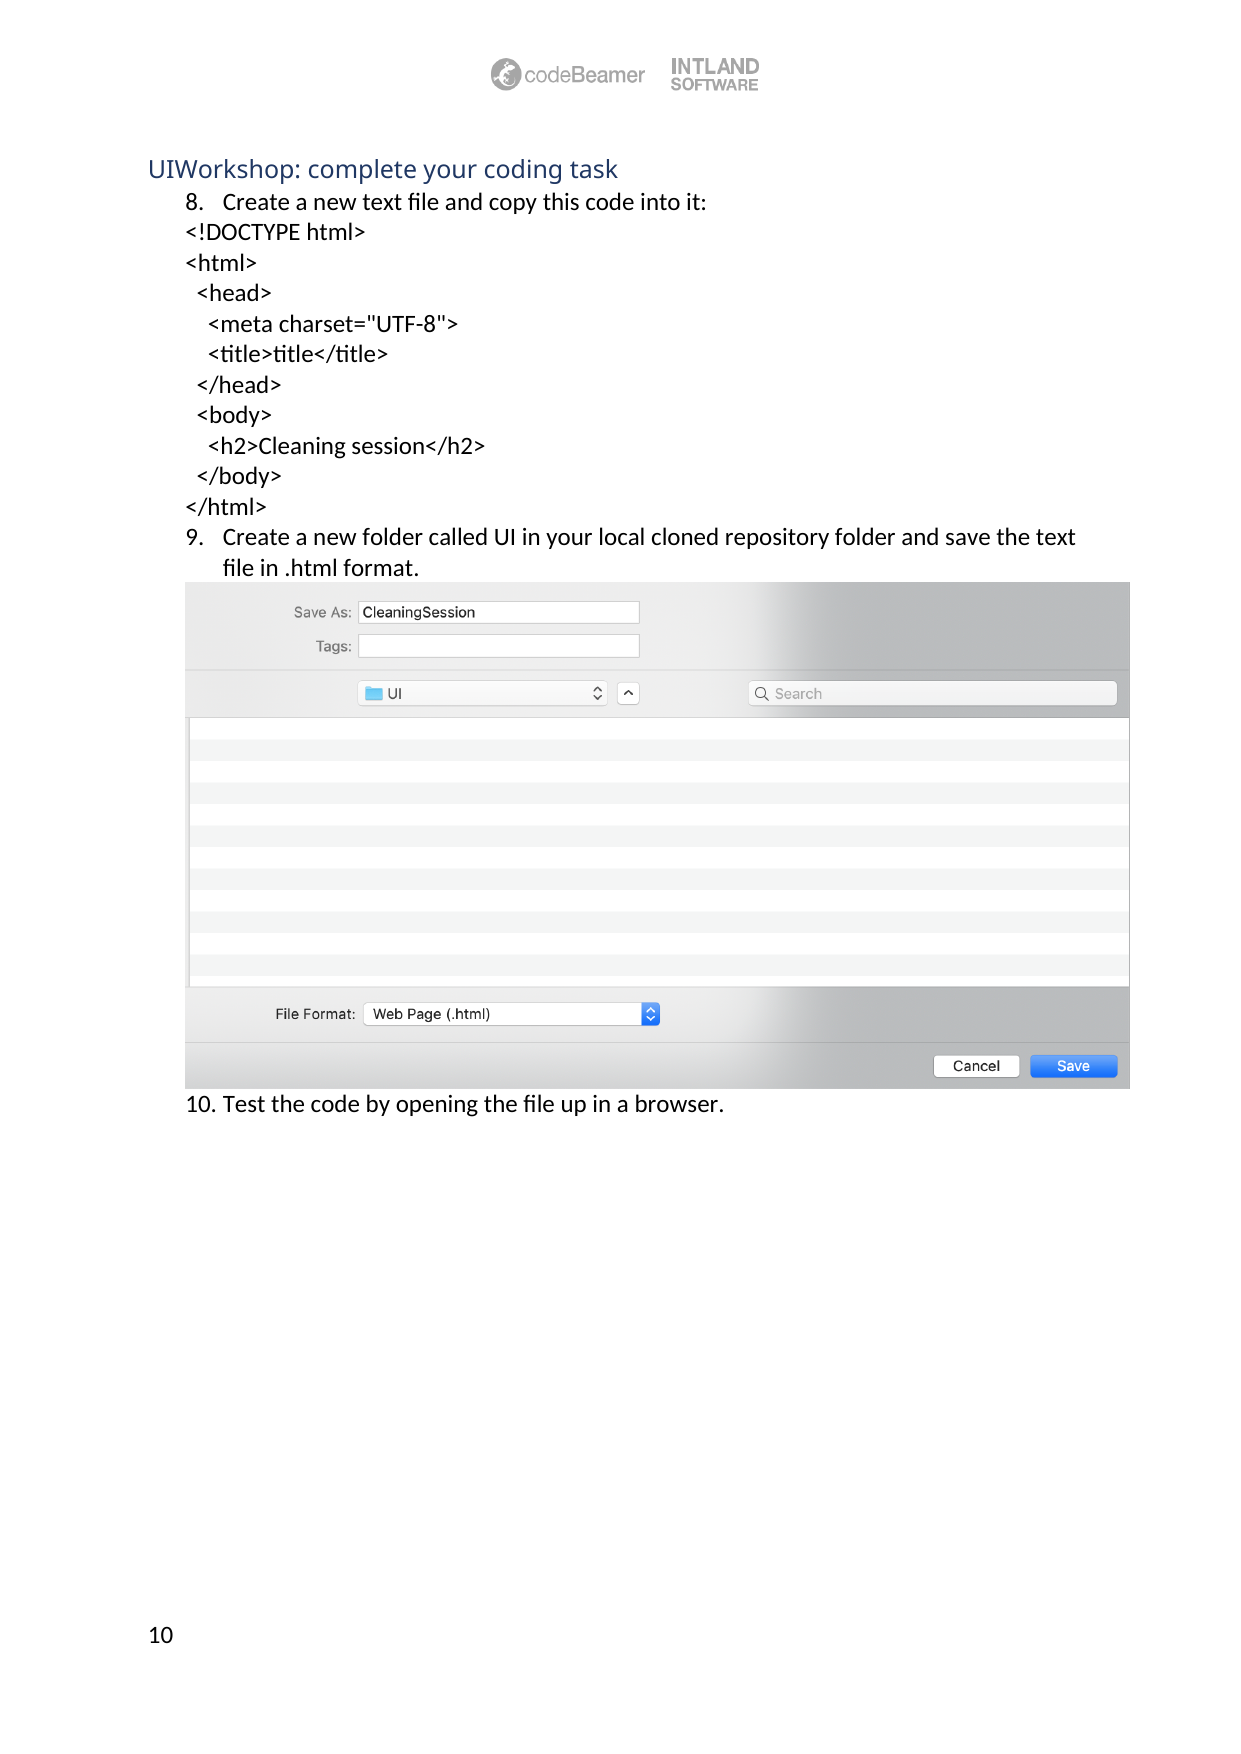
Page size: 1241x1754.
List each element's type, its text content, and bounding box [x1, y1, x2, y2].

text </body> [185, 461, 1093, 491]
text <html> [185, 247, 1093, 277]
picture [185, 582, 1130, 1089]
text <h2>Cleaning session</h2> [185, 430, 1093, 461]
list Test the code by opening the file up in a browser. [185, 1089, 1093, 1119]
text </head> [185, 369, 1093, 399]
list Create a new text file and copy this code into it: [185, 186, 1093, 216]
text </html> [185, 491, 1093, 522]
text <title>title</title> [185, 338, 1093, 369]
text <head> [185, 277, 1093, 308]
subtitle UIWorkshop: complete your coding task [148, 152, 1093, 186]
text <meta charset="UTF-8"> [185, 308, 1093, 338]
picture [477, 42, 766, 97]
text <body> [185, 399, 1093, 430]
list Create a new folder called UI in your local cloned repository folder and save the text file in .html format. [185, 522, 1093, 582]
text <!DOCTYPE html> [185, 216, 1093, 247]
